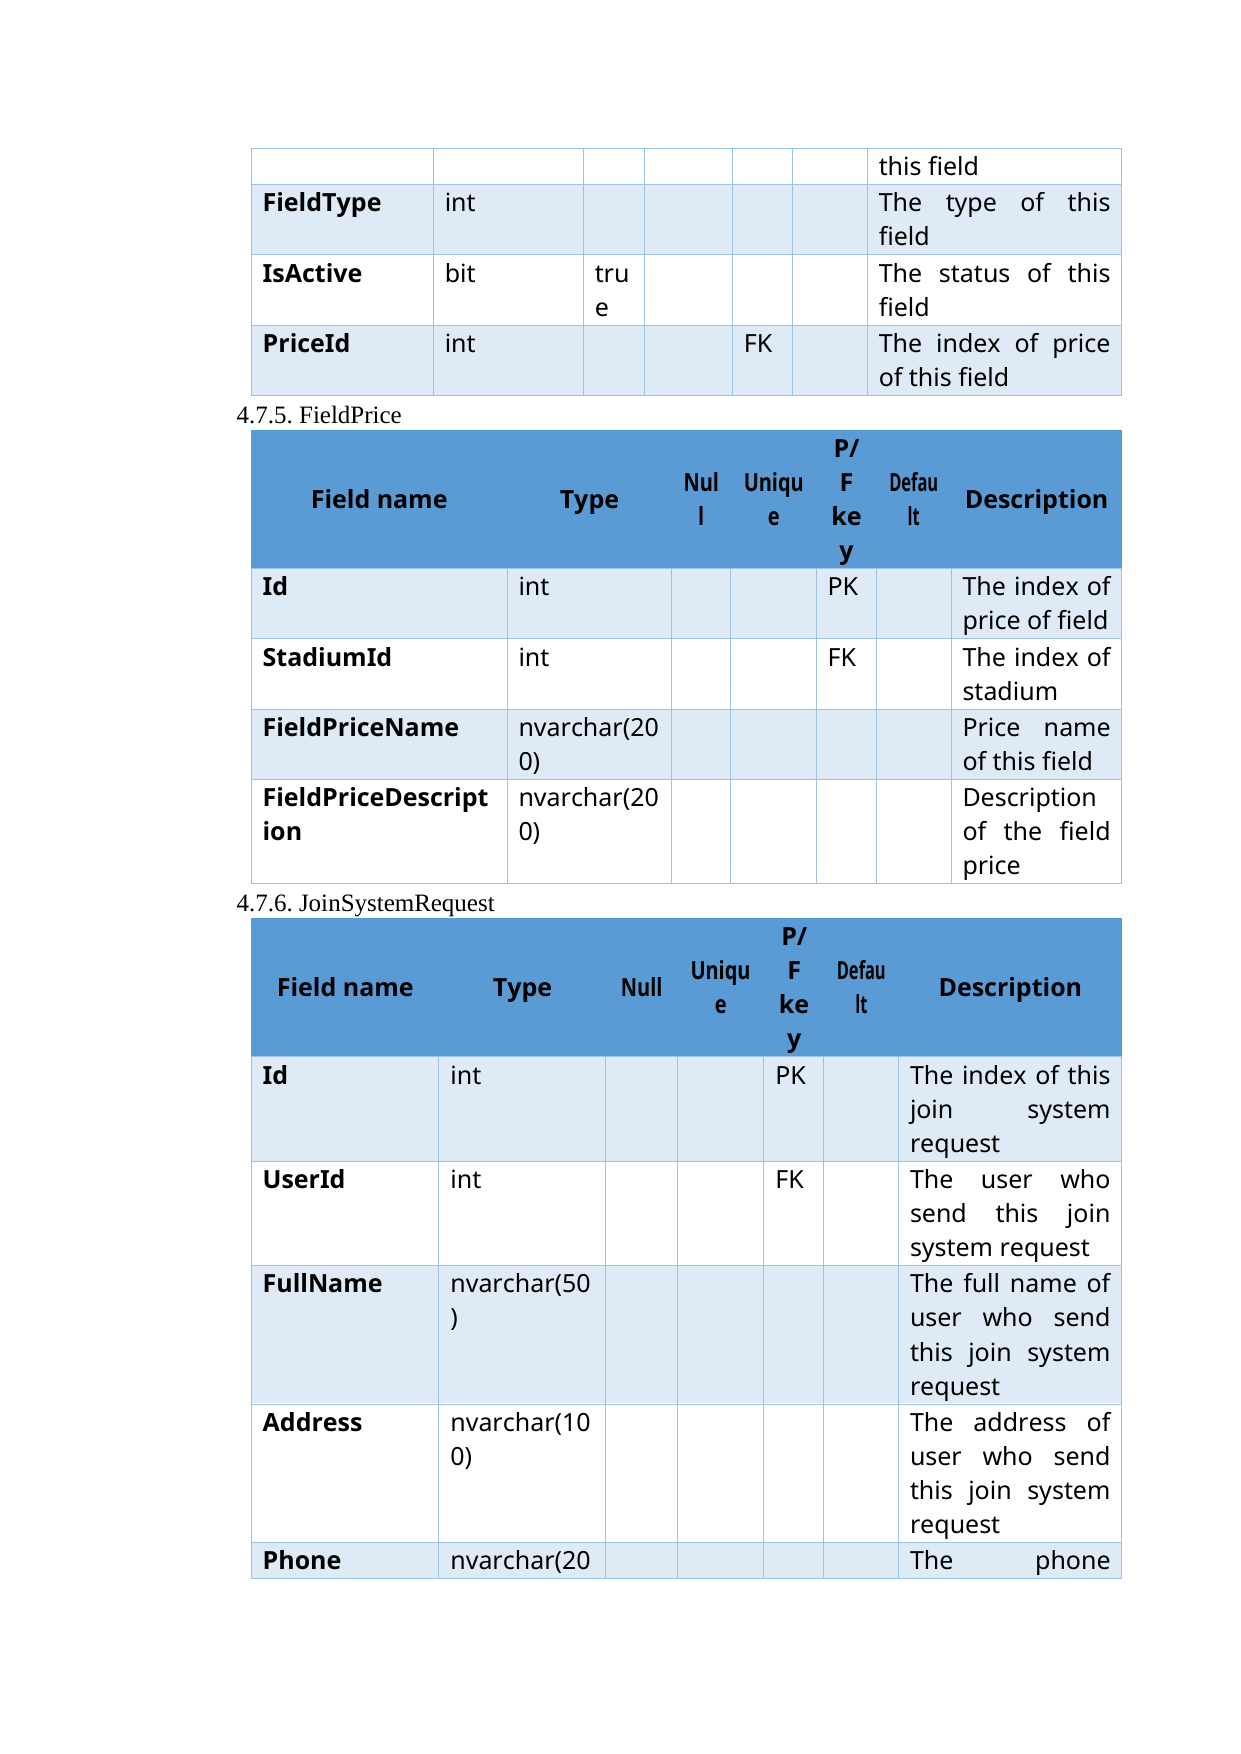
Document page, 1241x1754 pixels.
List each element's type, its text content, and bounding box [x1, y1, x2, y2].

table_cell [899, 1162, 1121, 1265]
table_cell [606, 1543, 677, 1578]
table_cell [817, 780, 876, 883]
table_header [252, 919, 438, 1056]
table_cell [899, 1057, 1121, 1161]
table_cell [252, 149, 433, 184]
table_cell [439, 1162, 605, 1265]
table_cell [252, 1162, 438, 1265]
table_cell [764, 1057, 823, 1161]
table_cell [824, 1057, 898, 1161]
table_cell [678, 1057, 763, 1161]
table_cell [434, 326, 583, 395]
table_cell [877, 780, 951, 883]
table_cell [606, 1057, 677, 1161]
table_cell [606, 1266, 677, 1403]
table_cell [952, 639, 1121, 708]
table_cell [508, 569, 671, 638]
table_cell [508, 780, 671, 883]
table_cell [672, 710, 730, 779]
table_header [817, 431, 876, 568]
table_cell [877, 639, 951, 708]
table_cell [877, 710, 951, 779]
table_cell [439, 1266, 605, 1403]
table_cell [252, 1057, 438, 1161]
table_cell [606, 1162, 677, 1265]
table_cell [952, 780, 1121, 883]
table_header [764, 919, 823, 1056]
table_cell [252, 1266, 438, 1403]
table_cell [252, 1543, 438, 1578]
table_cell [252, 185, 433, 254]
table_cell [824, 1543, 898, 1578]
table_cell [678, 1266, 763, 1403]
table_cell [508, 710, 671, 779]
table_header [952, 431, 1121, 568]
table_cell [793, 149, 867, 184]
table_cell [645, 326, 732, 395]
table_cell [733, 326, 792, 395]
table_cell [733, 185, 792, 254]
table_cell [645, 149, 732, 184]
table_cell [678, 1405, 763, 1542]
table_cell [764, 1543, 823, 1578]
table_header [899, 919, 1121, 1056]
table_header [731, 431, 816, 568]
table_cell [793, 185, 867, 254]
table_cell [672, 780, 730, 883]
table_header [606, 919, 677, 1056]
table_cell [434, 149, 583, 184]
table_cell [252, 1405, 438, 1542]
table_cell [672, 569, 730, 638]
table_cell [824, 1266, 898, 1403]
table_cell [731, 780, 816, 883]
subtitle JoinSystemRequest [236, 888, 1124, 917]
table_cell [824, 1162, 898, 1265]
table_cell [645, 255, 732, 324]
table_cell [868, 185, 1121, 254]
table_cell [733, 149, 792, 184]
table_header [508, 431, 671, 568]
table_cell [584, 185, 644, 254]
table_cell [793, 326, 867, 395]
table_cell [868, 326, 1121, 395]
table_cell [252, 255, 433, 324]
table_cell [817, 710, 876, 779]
subtitle FieldPrice [236, 400, 1124, 429]
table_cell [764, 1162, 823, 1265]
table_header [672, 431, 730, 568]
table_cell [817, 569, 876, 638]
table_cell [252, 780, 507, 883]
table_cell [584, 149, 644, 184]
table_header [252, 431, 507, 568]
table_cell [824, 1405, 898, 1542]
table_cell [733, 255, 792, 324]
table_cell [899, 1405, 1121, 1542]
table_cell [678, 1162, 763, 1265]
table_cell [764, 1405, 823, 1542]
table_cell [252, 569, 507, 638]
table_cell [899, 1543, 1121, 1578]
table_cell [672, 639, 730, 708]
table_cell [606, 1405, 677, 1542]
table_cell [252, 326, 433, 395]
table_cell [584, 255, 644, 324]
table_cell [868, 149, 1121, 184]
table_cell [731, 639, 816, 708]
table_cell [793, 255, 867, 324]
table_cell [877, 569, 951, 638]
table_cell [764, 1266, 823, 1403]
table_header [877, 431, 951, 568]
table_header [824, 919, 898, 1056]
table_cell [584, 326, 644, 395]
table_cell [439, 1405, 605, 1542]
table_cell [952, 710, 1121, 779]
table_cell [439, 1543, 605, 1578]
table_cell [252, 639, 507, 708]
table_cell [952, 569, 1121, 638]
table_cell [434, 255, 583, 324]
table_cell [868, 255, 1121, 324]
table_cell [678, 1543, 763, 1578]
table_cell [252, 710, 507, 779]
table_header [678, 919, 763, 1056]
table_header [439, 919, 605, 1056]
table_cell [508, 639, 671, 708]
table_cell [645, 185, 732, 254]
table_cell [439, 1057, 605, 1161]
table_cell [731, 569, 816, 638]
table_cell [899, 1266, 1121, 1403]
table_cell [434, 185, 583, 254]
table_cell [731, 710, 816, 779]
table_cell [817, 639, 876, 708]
